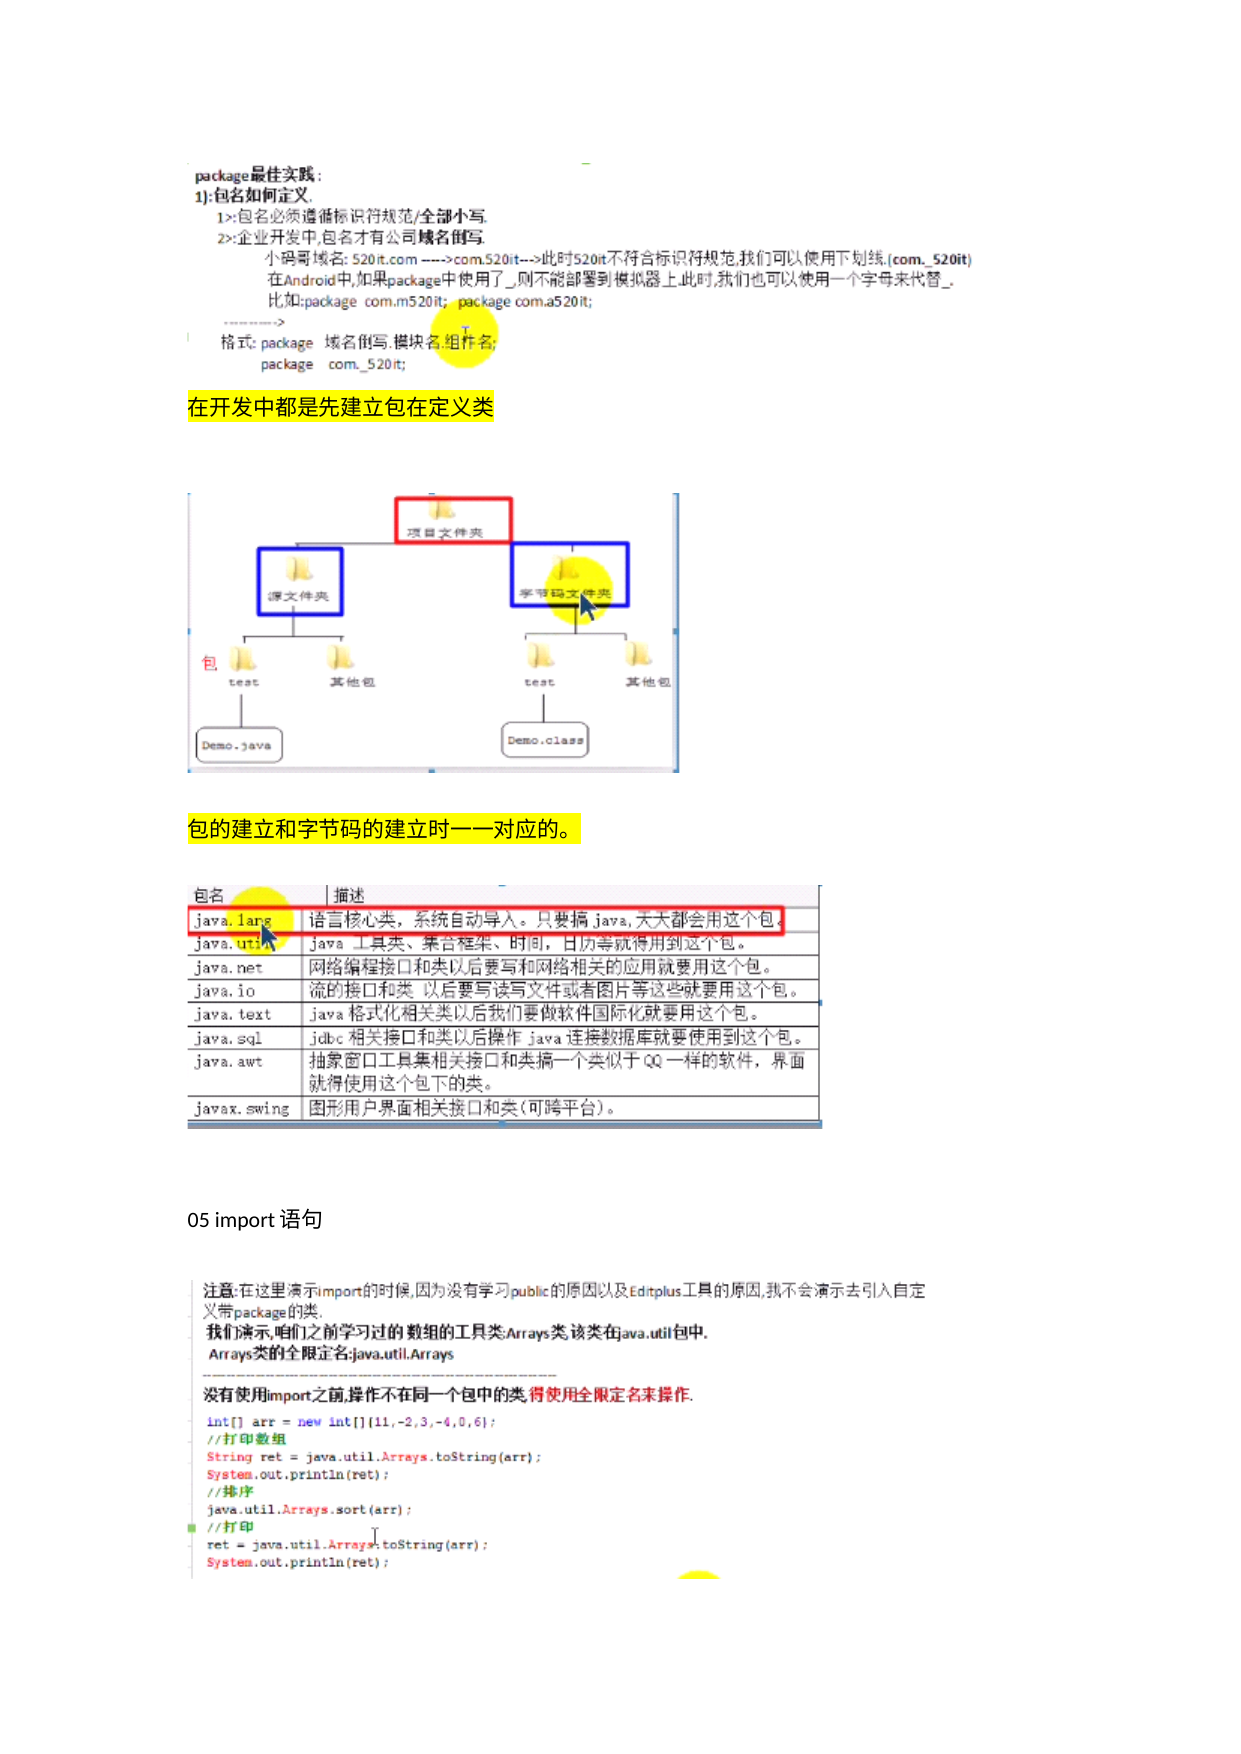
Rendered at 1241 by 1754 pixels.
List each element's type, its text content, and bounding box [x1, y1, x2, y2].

picture [187, 163, 982, 389]
picture [187, 493, 680, 773]
text 在开发中都是先建立包在定义类 [187, 389, 1053, 422]
text 05 import语句 [187, 1202, 1053, 1234]
text 包的建立和字节码的建立时一一对应的。 [187, 812, 1053, 844]
picture [187, 885, 823, 1129]
picture [187, 1280, 940, 1579]
